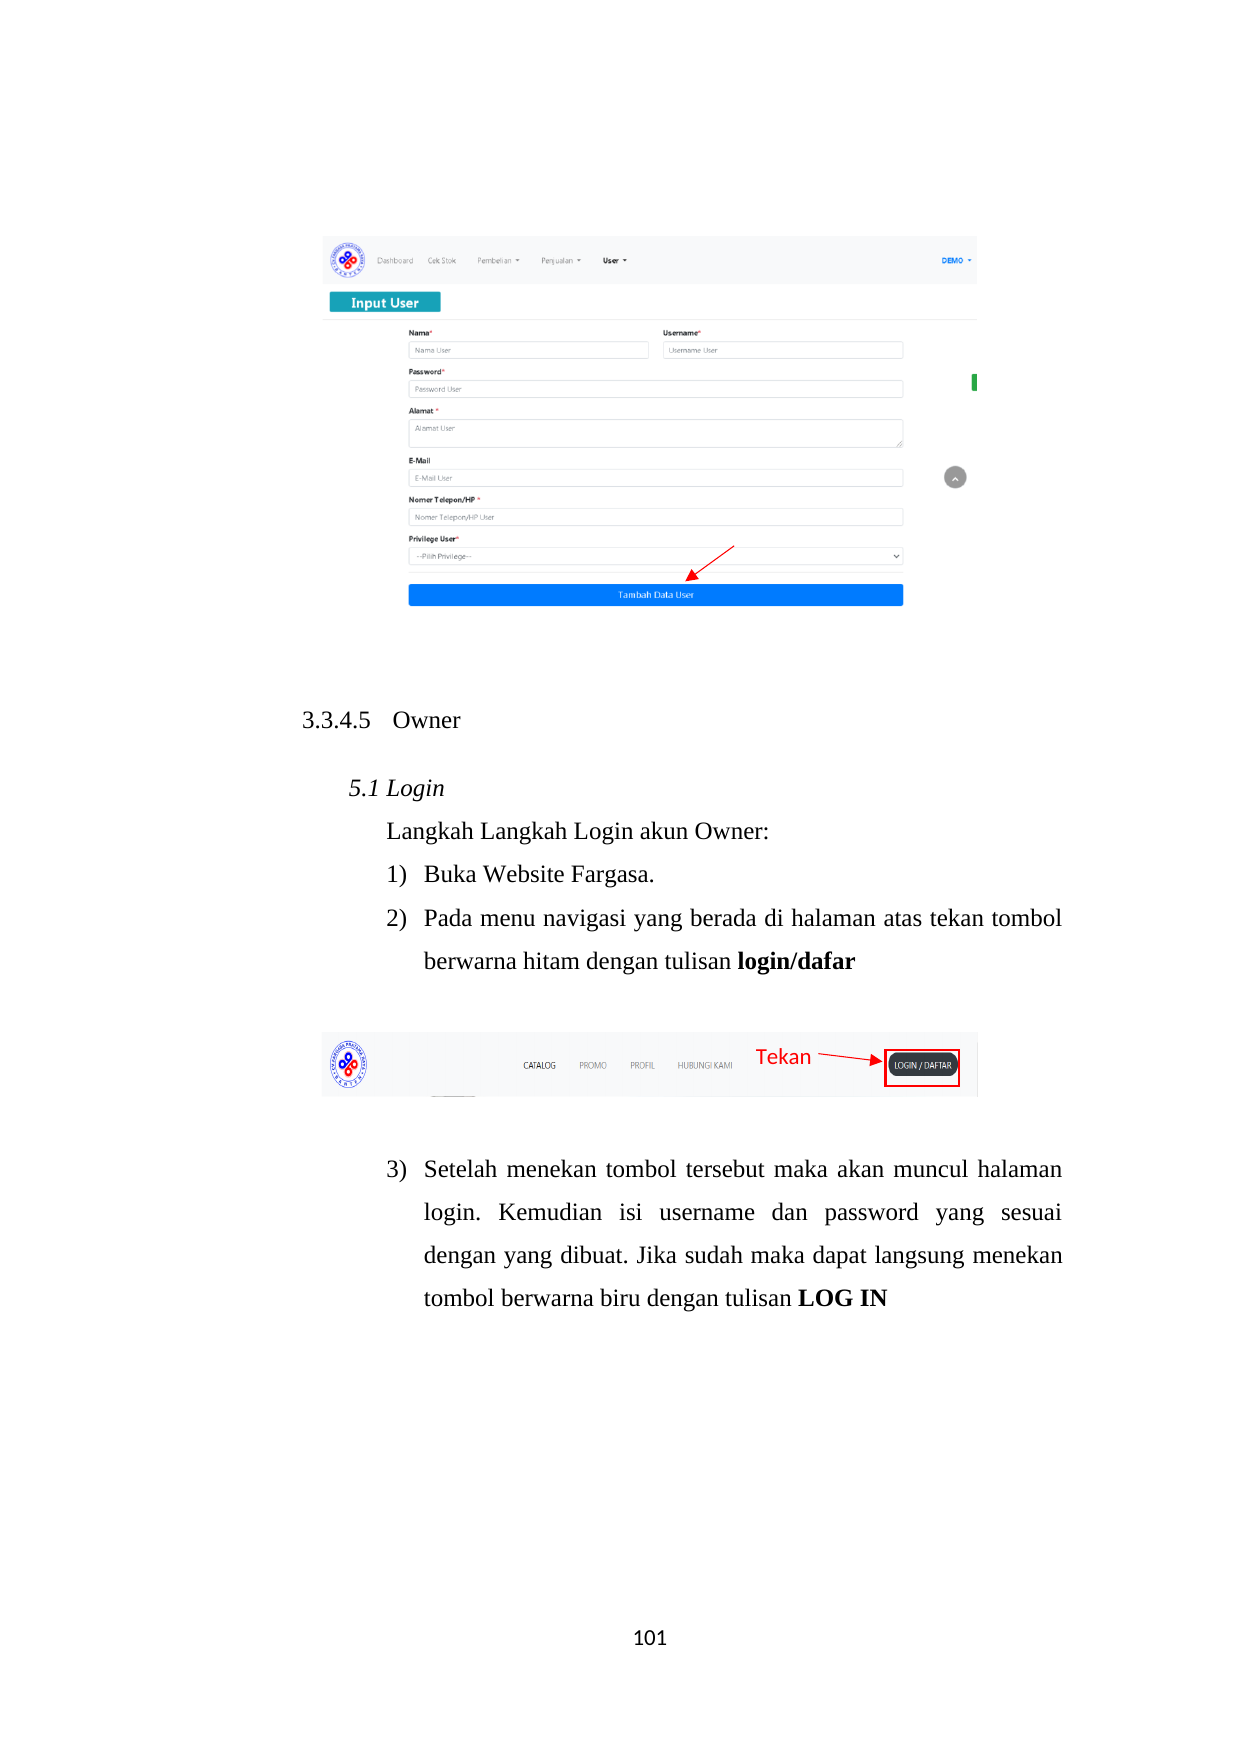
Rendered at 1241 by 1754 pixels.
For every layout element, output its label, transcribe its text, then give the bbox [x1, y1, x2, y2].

picture [322, 236, 977, 628]
text Langkah Langkah Login akun Owner: [236, 816, 1063, 845]
list Setelah menekan tombol tersebut maka akan muncul halaman login. Kemudian isi username dan password yang sesuai dengan yang dibuat. Jika sudah maka dapat langsung menekan tombol berwarna biru dengan tulisan LOG IN [386, 1154, 1063, 1312]
list 5.1 Login [349, 773, 1063, 802]
picture [321, 1032, 978, 1097]
list Buka Website Fargasa. [386, 859, 1063, 888]
subtitle Owner [302, 705, 1063, 734]
list Pada menu navigasi yang berada di halaman atas tekan tombol berwarna hitam dengan tulisan login/dafar [386, 903, 1063, 974]
